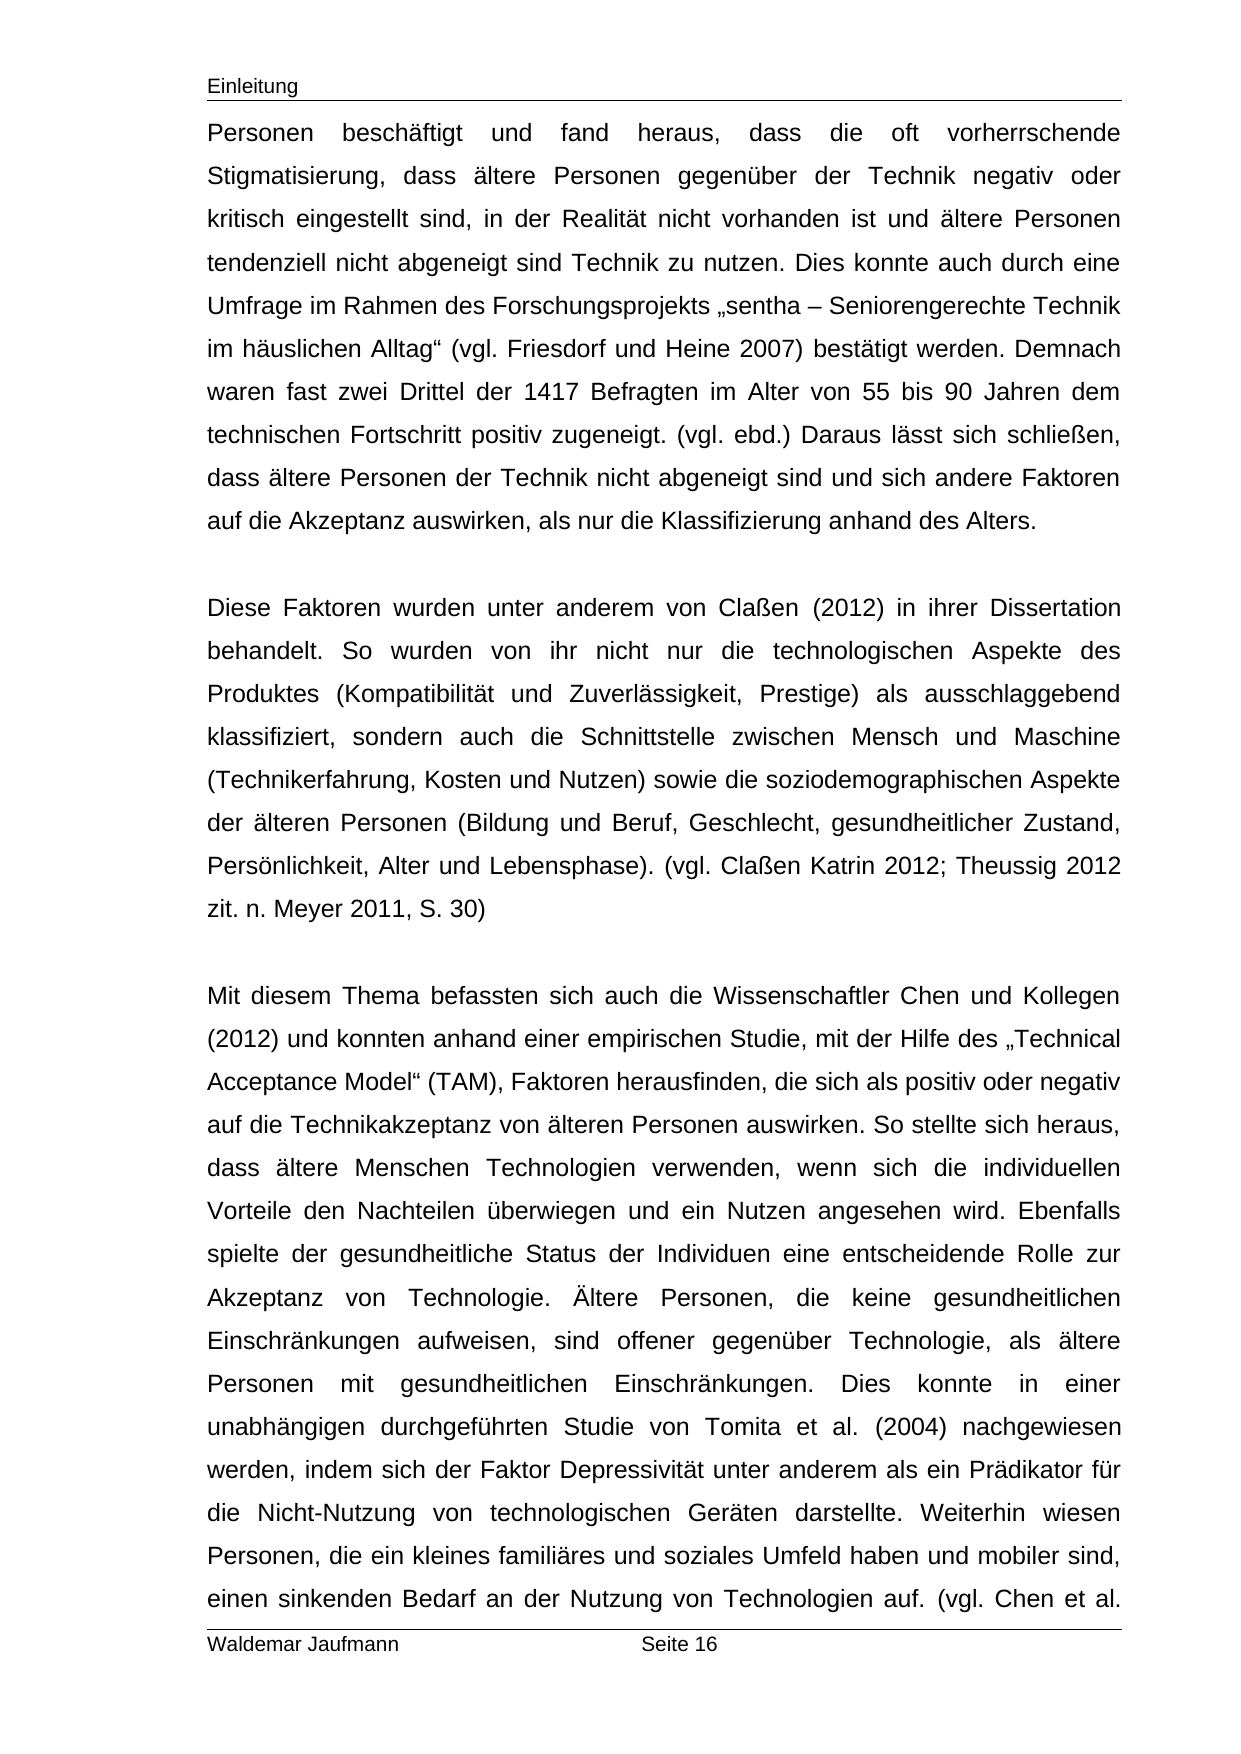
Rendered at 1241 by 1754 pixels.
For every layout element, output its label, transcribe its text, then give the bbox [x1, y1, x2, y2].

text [207, 118, 1122, 535]
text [207, 981, 1122, 1613]
text Diese Faktoren wurden unter anderem von Claßen (2012) in ihrer Dissertation behandelt. So wurden von ihr nicht nur die technologischen Aspekte des Produktes (Kompatibilität und Zuverlässigkeit, Prestige) als ausschlaggebend klassifiziert, sondern auch die Schnittstelle zwischen Mensch und Maschine (Technikerfahrung, Kosten und Nutzen) sowie die soziodemographischen Aspekte der älteren Personen (Bildung und Beruf, Geschlecht, gesundheitlicher Zustand, Persönlichkeit, Alter und Lebensphase). (vgl. Claßen Katrin 2012; Theussig 2012 zit. n. Meyer 2011, S. 30) [207, 592, 1122, 923]
